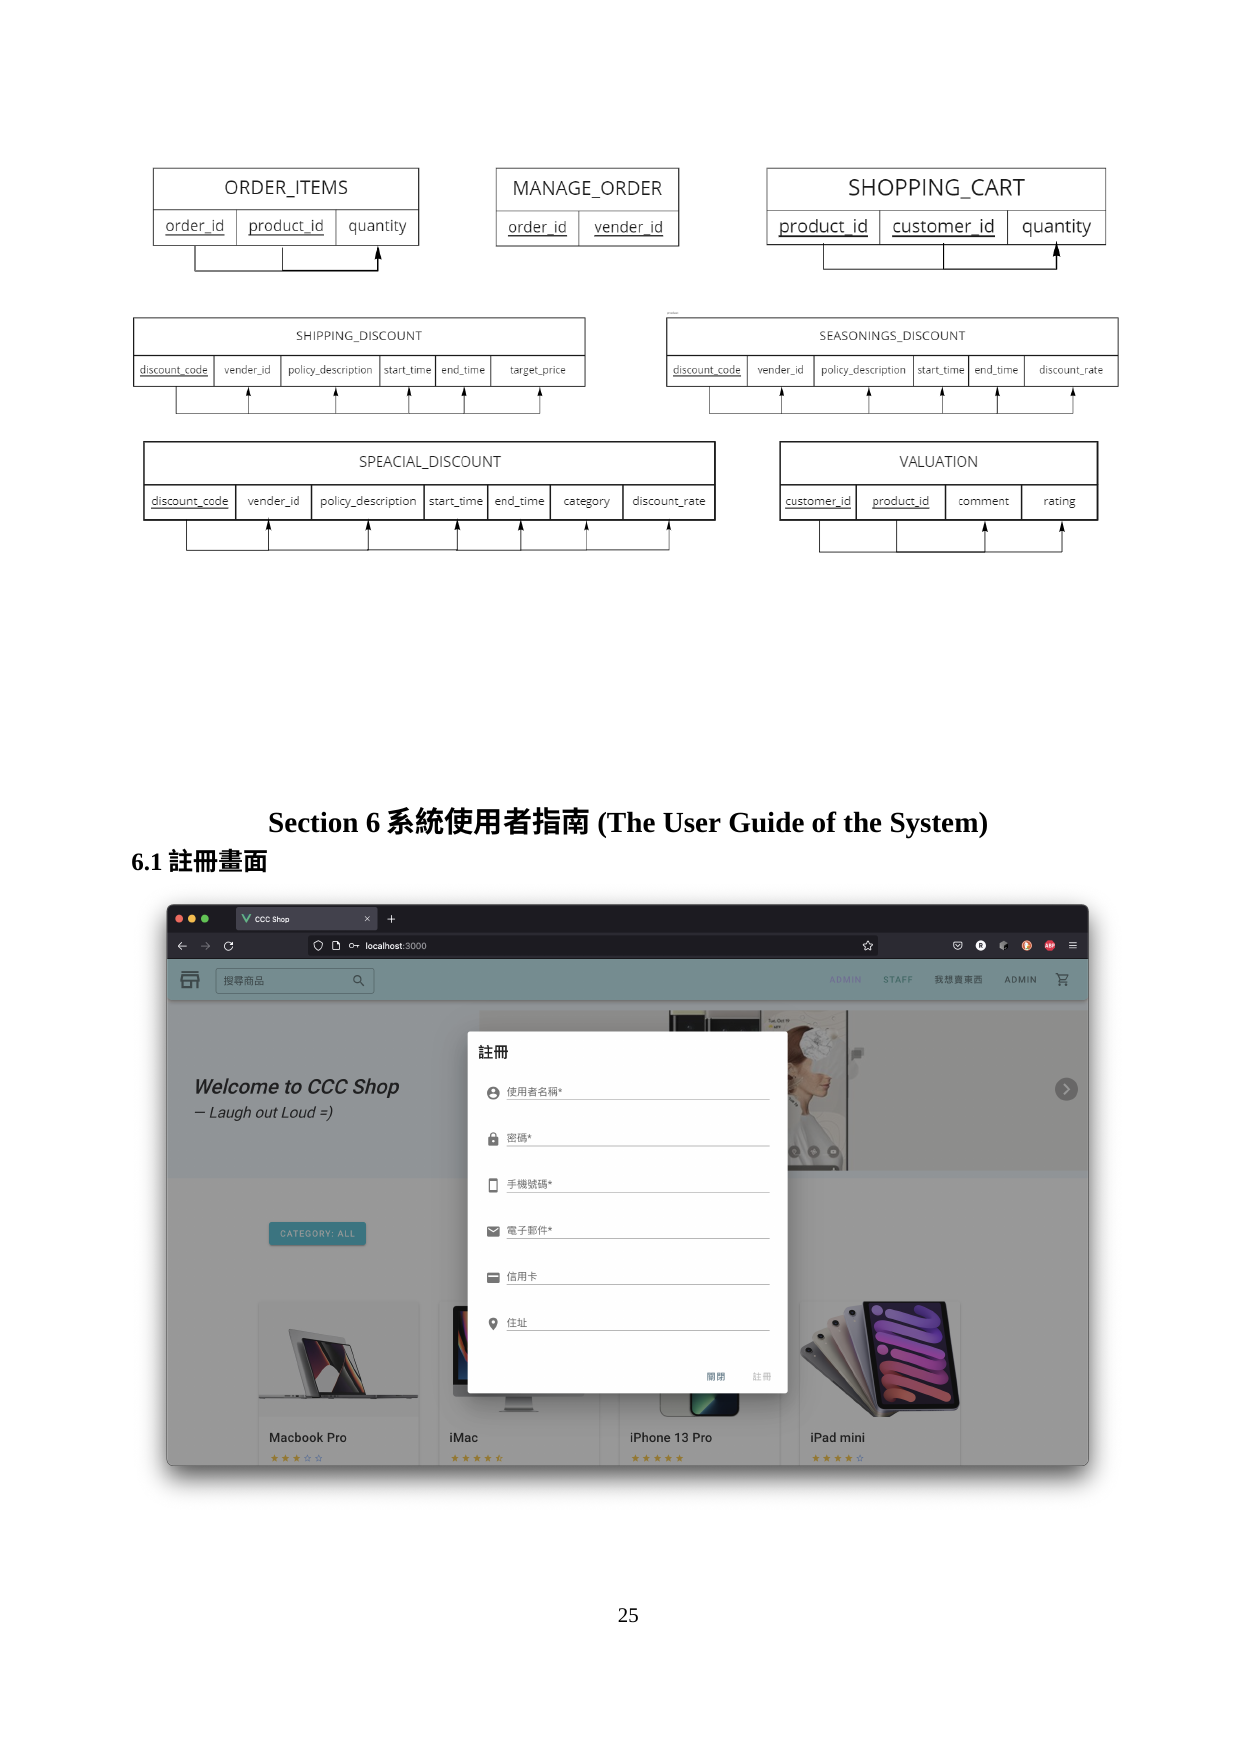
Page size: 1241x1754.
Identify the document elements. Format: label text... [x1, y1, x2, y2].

picture [131, 149, 1127, 569]
picture [131, 880, 1124, 1513]
subtitle Section 6系統使用者指南 (The User Guide of the System) [131, 799, 1125, 841]
subtitle 6.1 註冊畫面 [131, 841, 1125, 878]
